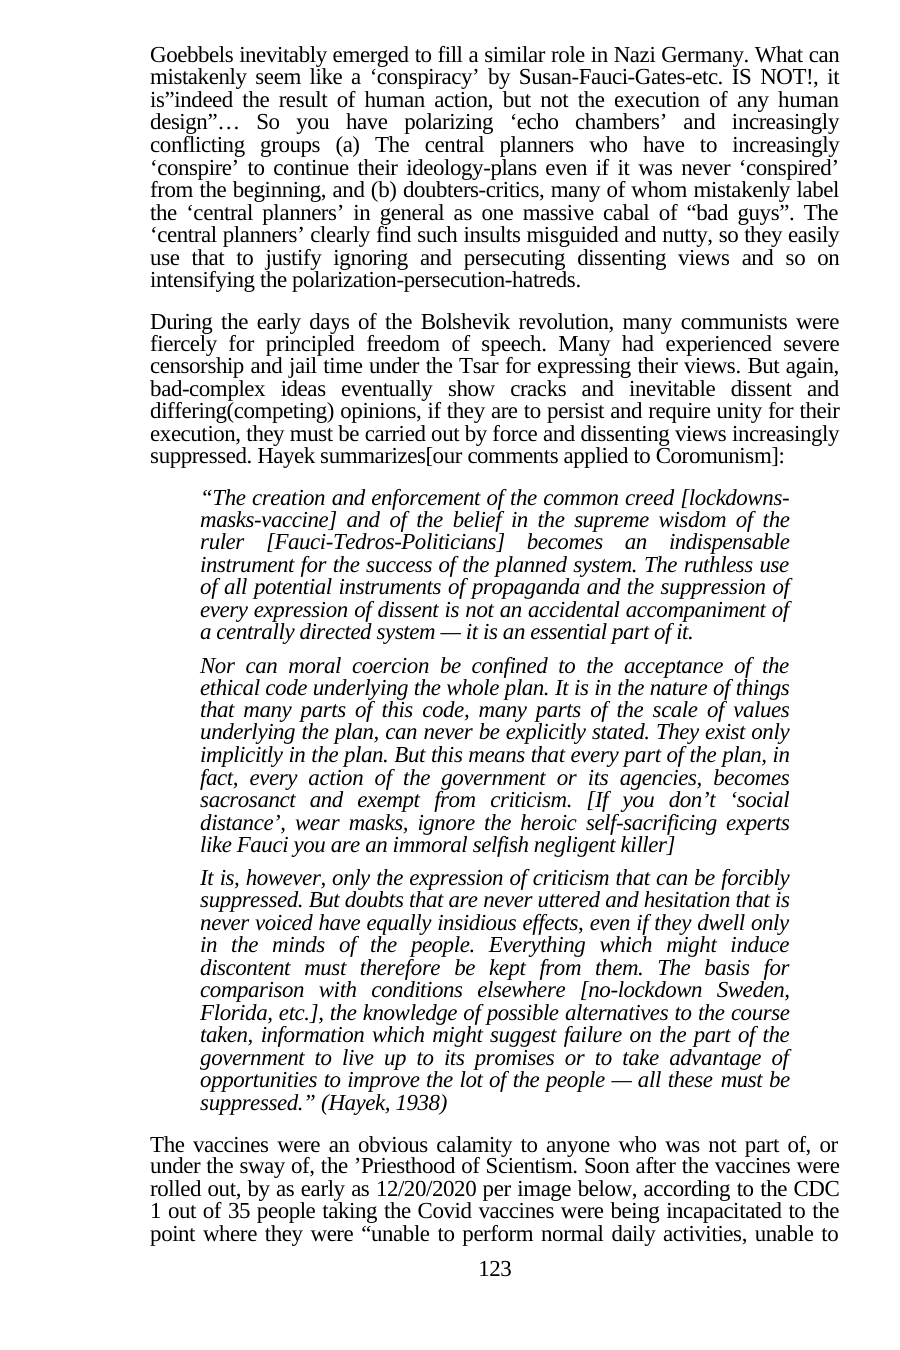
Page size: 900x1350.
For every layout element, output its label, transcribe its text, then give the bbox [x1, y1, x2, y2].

text Nor can moral coercion be confined to the acceptance of the ethical code underlying the whole plan. It is in the nature of things that many parts of this code, many parts of the scale of values underlying the plan, can never be explicitly stated. They exist only implicitly in the plan. But this means that every part of the plan, in fact, every action of the government or its agencies, becomes sacrosanct and exempt from criticism. [If you don’t ‘social distance’, wear masks, ignore the heroic self-sacrificing experts like Fauci you are an immoral selfish negligent killer] [200, 655, 790, 857]
text “The creation and enforcement of the common creed [lockdowns-masks-vaccine] and of the belief in the supreme wisdom of the ruler [Fauci-Tedros-Politicians] becomes an indispensable instrument for the success of the planned system. The ruthless use of all potential instruments of propaganda and the suppression of every expression of dissent is not an accidental accompaniment of a centrally directed system — it is an essential part of it. [200, 487, 790, 645]
text It is, however, only the expression of criticism that can be forcibly suppressed. But doubts that are never uttered and hesitation that is never voiced have equally insidious effects, even if they dwell only in the minds of the people. Everything which might induce discontent must therefore be kept from them. The basis for comparison with conditions elsewhere [no-lockdown Sweden, Florida, etc.], the knowledge of possible alternatives to the course taken, information which might suggest failure on the part of the government to live up to its promises or to take advantage of opportunities to improve the lot of the people — all these must be suppressed.” (Hayek, 1938) [200, 868, 790, 1115]
text During the early days of the Bolshevik revolution, many communists were fiercely for principled freedom of speech. Many had experienced severe censorship and jail time under the Tsar for expressing their views. But again, bad-complex ideas eventually show cracks and inevitable dissent and differing(competing) opinions, if they are to persist and require unity for their execution, they must be carried out by force and dissenting views increasingly suppressed. Hayek summarizes[our comments applied to Coromunism]: [150, 311, 840, 468]
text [150, 45, 840, 292]
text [150, 1134, 840, 1246]
